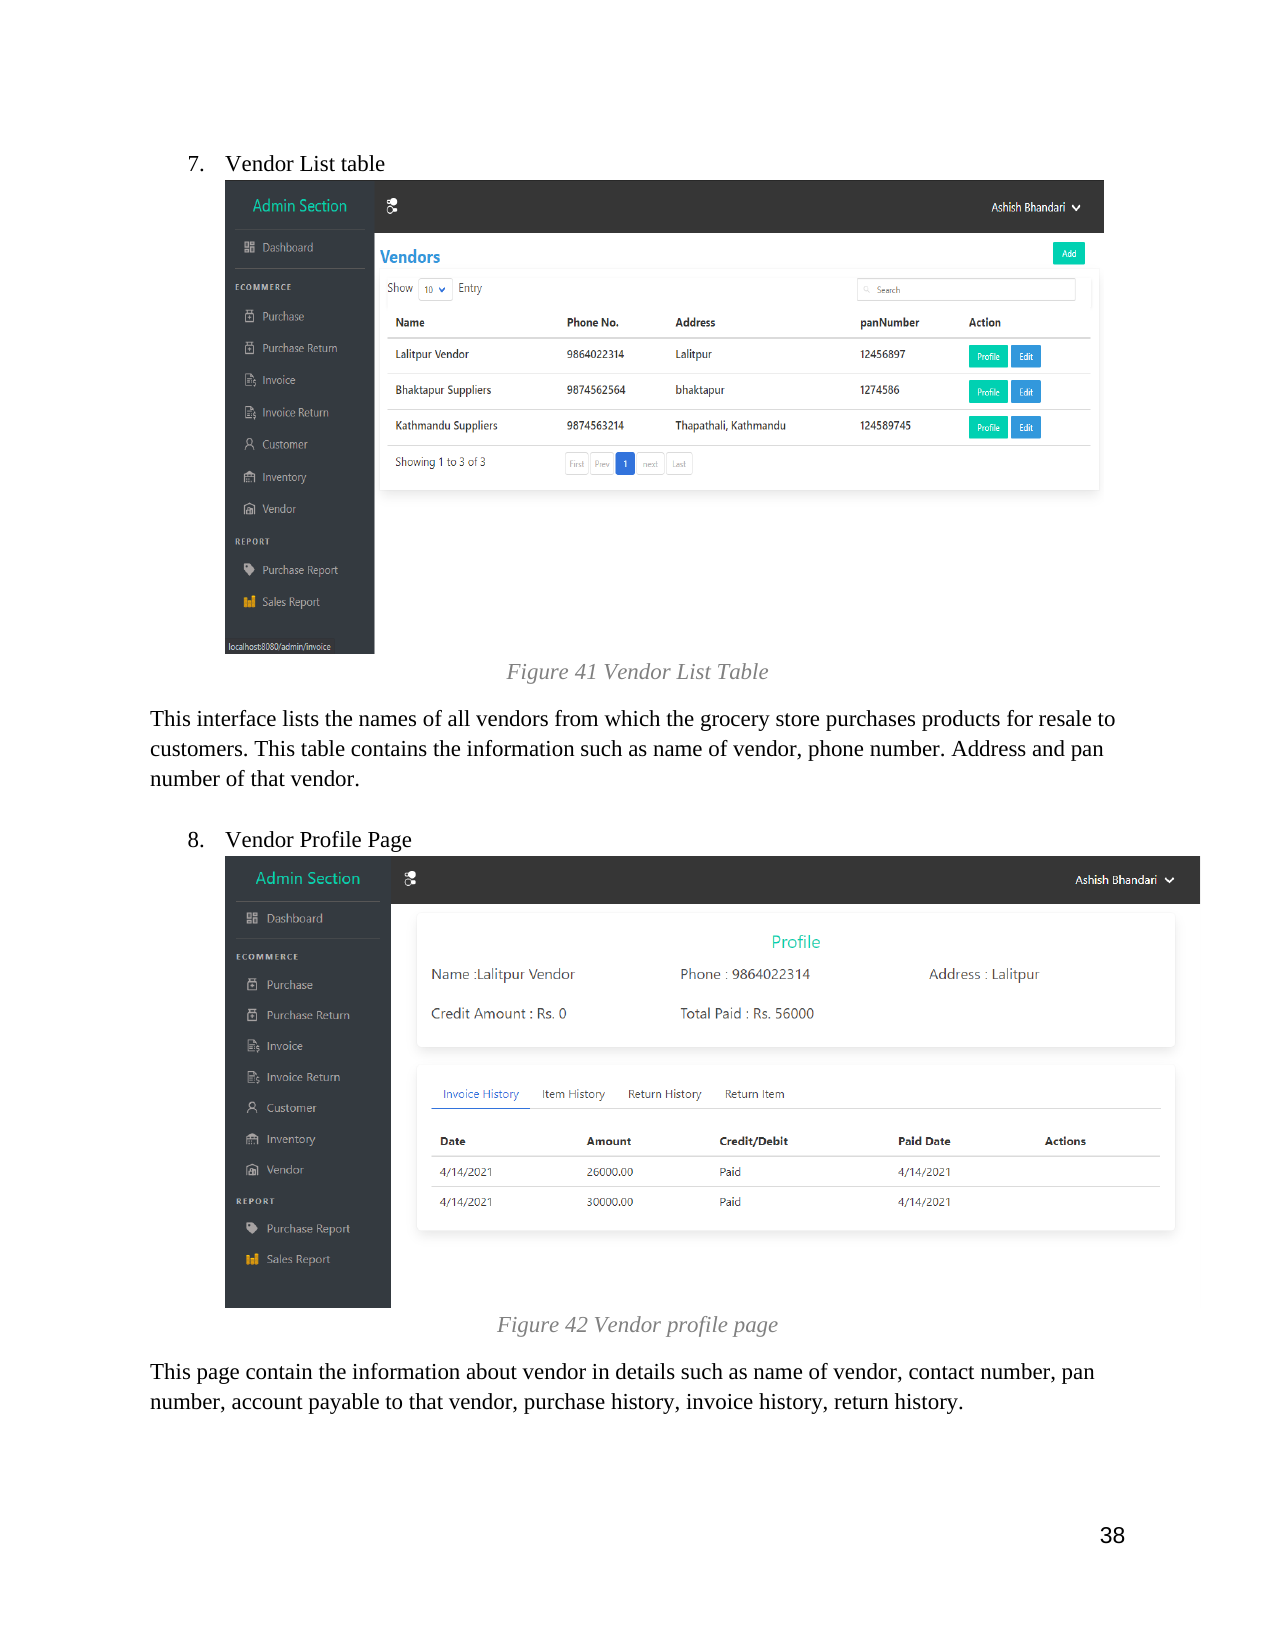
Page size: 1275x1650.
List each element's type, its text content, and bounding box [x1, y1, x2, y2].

list Vendor Profile Page [187, 826, 1125, 852]
picture [225, 180, 1104, 654]
text This interface lists the names of all vendors from which the grocery store purchases products for resale to customers. This table contains the information such as name of vendor, phone number. Address and pan number of that vendor. [150, 705, 1125, 792]
text Figure 41 Vendor List Table [150, 658, 1125, 684]
text Figure 42 Vendor profile page [150, 1311, 1125, 1337]
list Vendor List table [187, 150, 1125, 176]
picture [225, 856, 1200, 1308]
text This page contain the information about vendor in details such as name of vendor, contact number, pan number, account payable to that vendor, purchase history, invoice history, return history. [150, 1358, 1125, 1415]
